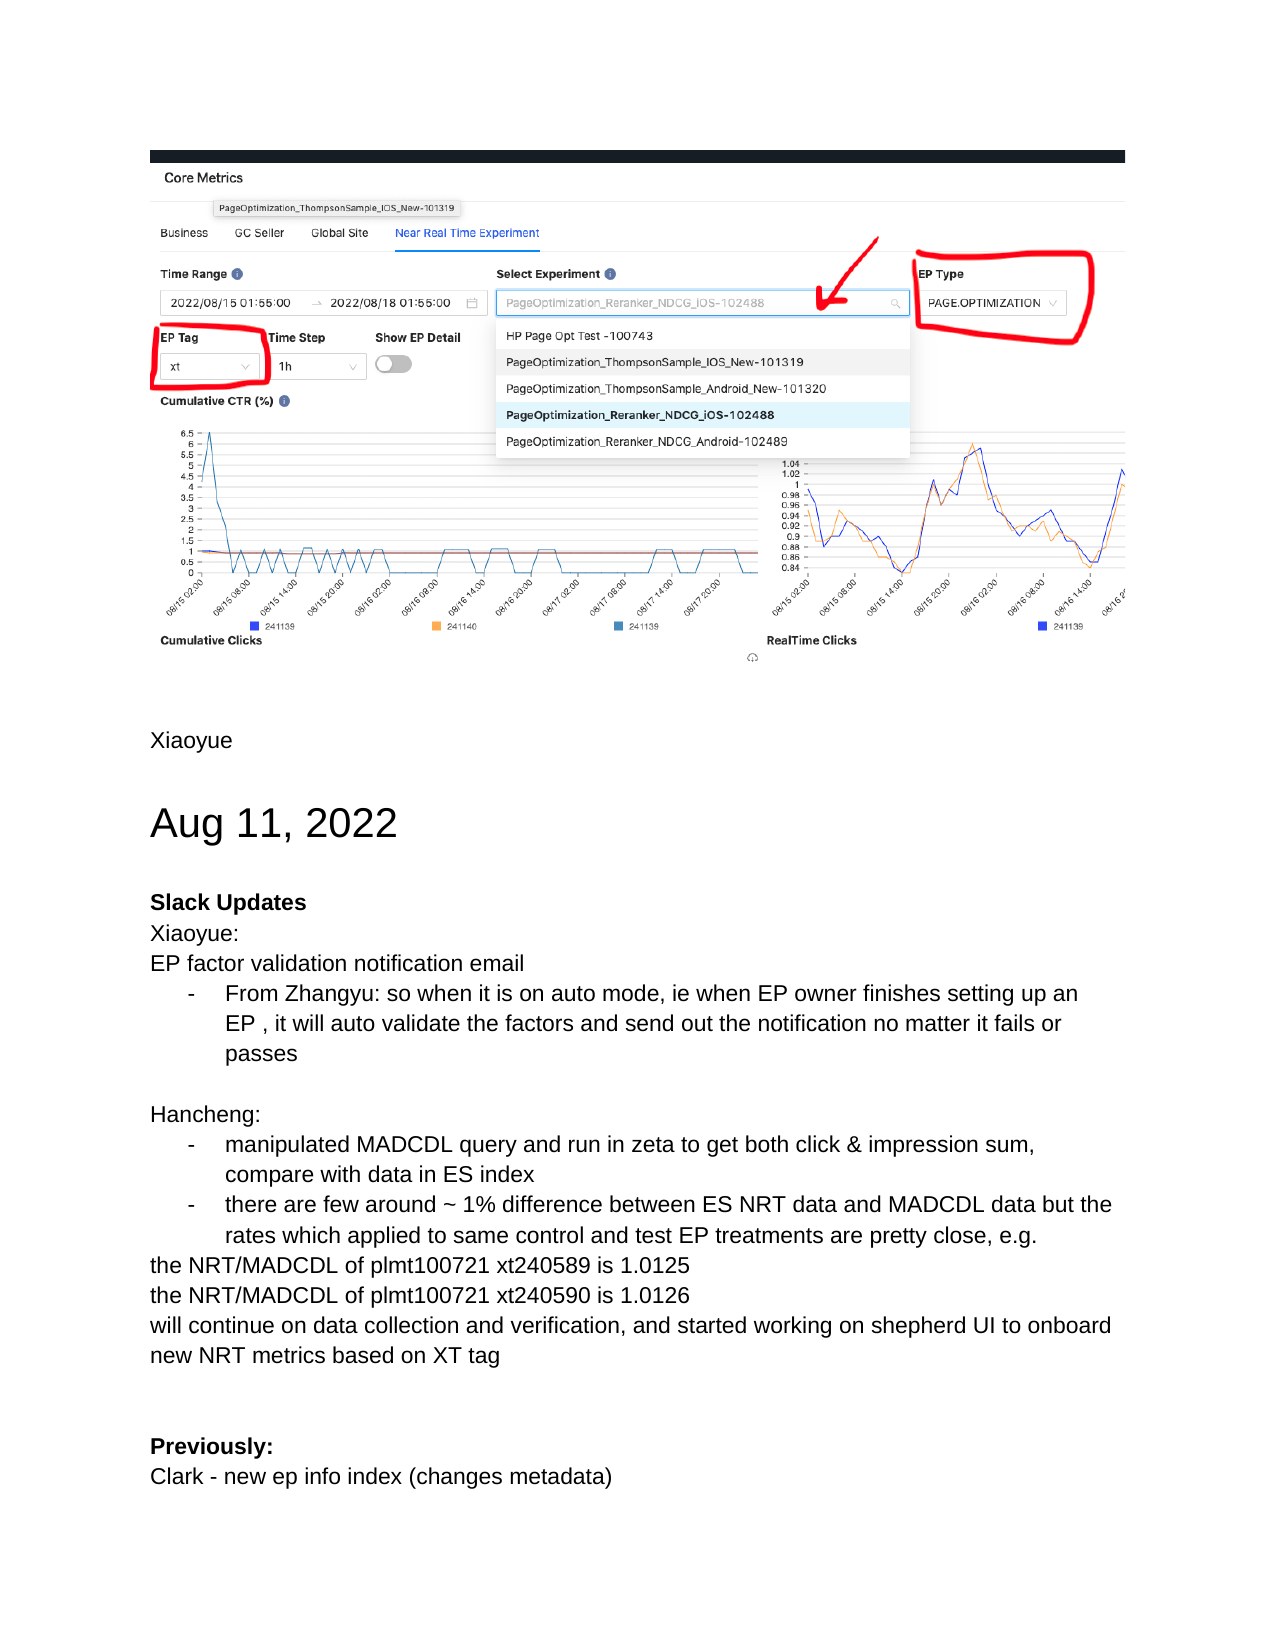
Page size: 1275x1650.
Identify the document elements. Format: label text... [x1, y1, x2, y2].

text Slack Updates [150, 889, 1125, 916]
text Previously: [150, 1433, 1125, 1459]
list manipulated MADCDL query and run in zeta to get both click & impression sum, compare with data in ES index [187, 1131, 1125, 1187]
list there are few around ~ 1% difference between ES NRT data and MADCDL data but the rates which applied to same control and test EP treatments are pretty close, e.g. [187, 1191, 1125, 1248]
text Xiaoyue [150, 727, 1125, 753]
picture [150, 150, 1125, 663]
text will continue on data collection and verification, and started working on shepherd UI to onboard new NRT metrics based on XT tag [150, 1312, 1125, 1369]
text the NRT/MADCDL of plmt100721 xt240590 is 1.0126 [150, 1282, 1125, 1308]
text Xiaoyue: [150, 919, 1125, 946]
subtitle Aug 11, 2022 [150, 799, 1125, 847]
text Hancheng: [150, 1101, 1125, 1127]
list From Zhangyu: so when it is on auto mode, ie when EP owner finishes setting up an EP , it will auto validate the factors and send out the notification no matter it fails or passes [187, 980, 1125, 1067]
text EP factor validation notification email [150, 950, 1125, 976]
text the NRT/MADCDL of plmt100721 xt240589 is 1.0125 [150, 1252, 1125, 1278]
text Clark - new ep info index (changes metadata) [150, 1463, 1125, 1489]
